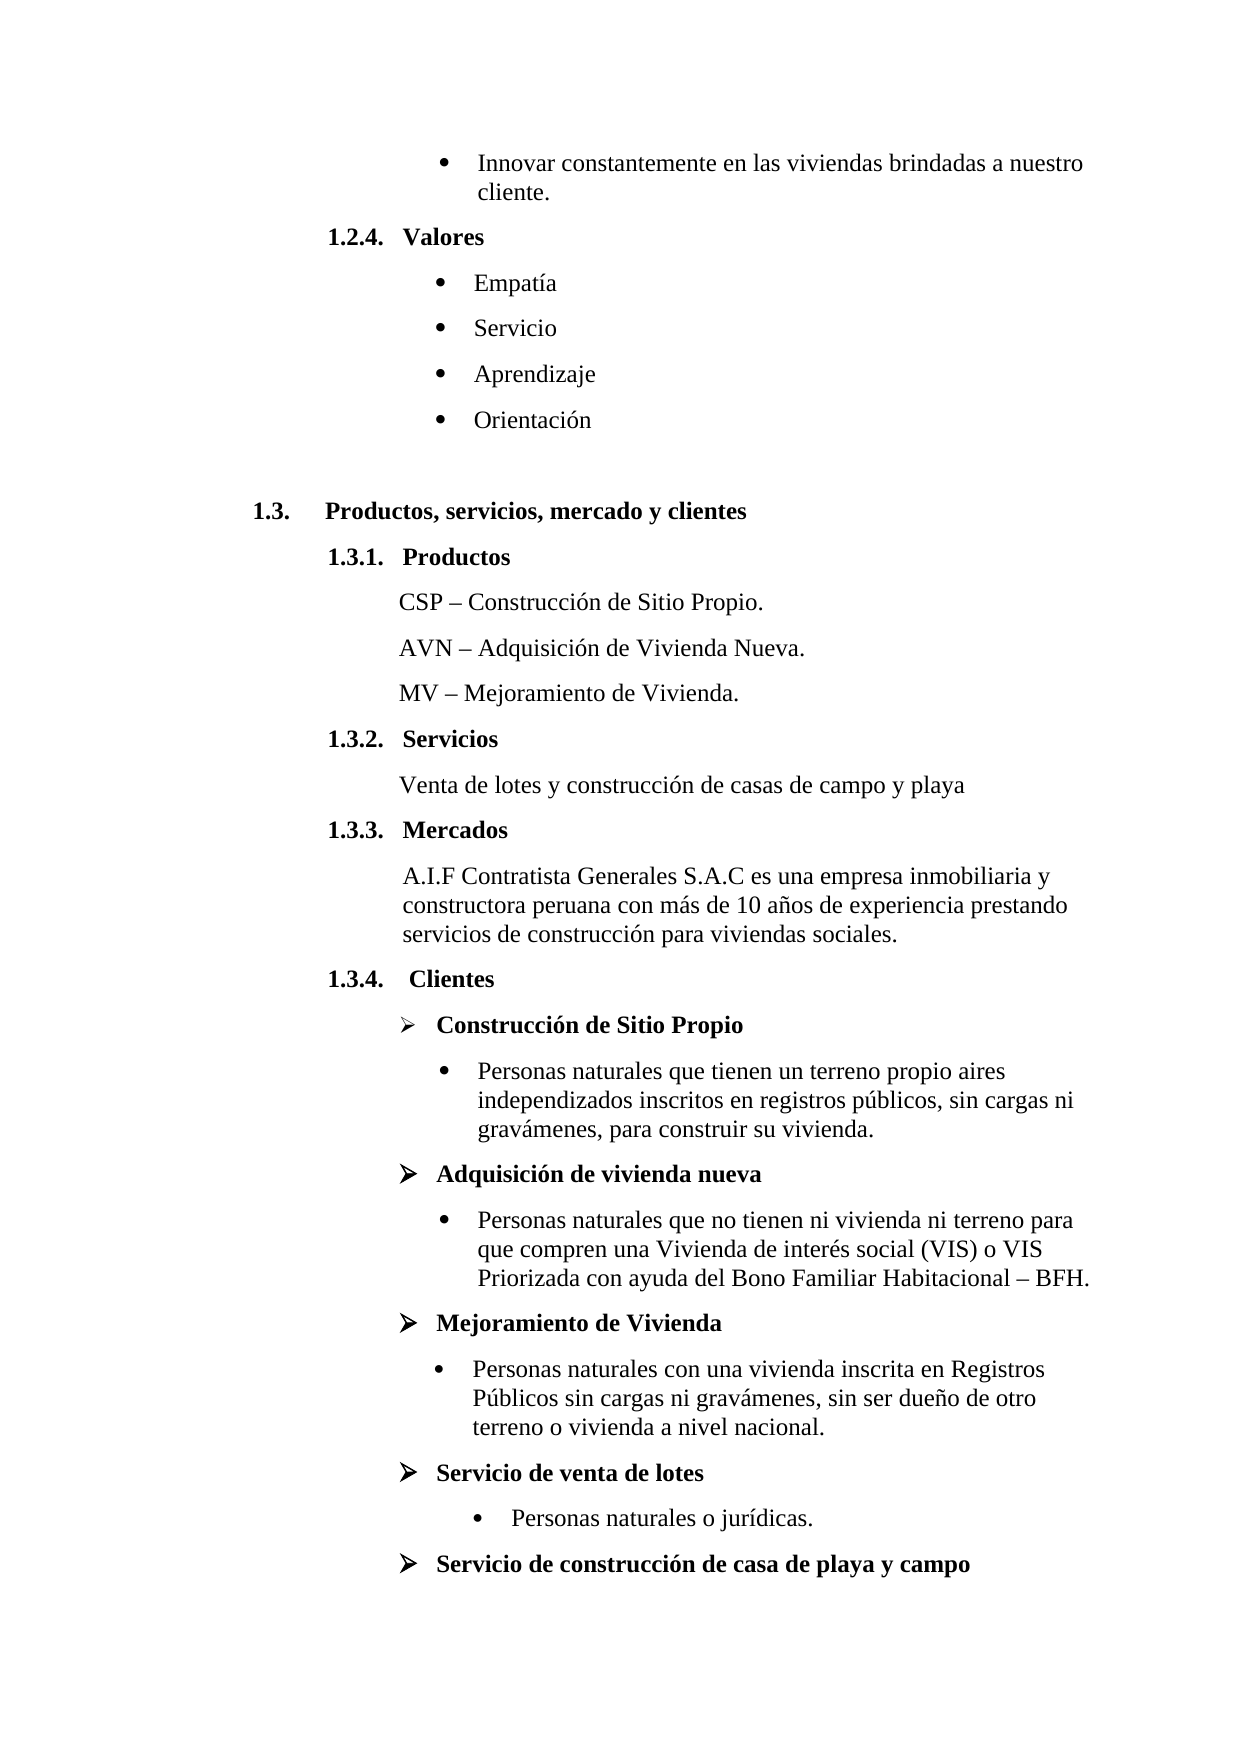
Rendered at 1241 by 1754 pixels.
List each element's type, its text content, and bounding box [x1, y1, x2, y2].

list Personas naturales o jurídicas. [473, 1503, 1092, 1532]
list Construcción de Sitio Propio [398, 1010, 1092, 1039]
list Venta de lotes y construcción de casas de campo y playa [398, 770, 1092, 798]
list Personas naturales que tienen un terreno propio aires independizados inscritos en registros públicos, sin cargas ni gravámenes, para construir su vivienda. [440, 1056, 1092, 1142]
list Personas naturales con una vivienda inscrita en Registros Públicos sin cargas ni gravámenes, sin ser dueño de otro terreno o vivienda a nivel nacional. [435, 1354, 1092, 1441]
subtitle Mercados [327, 815, 1092, 844]
subtitle Productos, servicios, mercado y clientes [252, 496, 1092, 525]
list Mejoramiento de Vivienda [398, 1308, 1092, 1337]
list Servicio [436, 313, 1092, 342]
list Orientación [436, 405, 1092, 433]
list Servicio de construcción de casa de playa y campo [398, 1549, 1092, 1578]
subtitle Servicios [327, 724, 1092, 753]
list A.I.F Contratista Generales S.A.C es una empresa inmobiliaria y constructora peruana con más de 10 años de experiencia prestando servicios de construcción para viviendas sociales. [402, 861, 1092, 948]
list Empatía [436, 268, 1092, 297]
list Servicio de venta de lotes [398, 1458, 1092, 1486]
list MV – Mejoramiento de Vivienda. [398, 678, 1092, 707]
subtitle Productos [327, 542, 1092, 570]
list Adquisición de vivienda nueva [398, 1159, 1092, 1188]
list Innovar constantemente en las viviendas brindadas a nuestro cliente. [440, 148, 1092, 205]
list CSP – Construcción de Sitio Propio. [398, 587, 1092, 616]
subtitle Valores [327, 222, 1092, 251]
list Aprendizaje [436, 359, 1092, 388]
list Personas naturales que no tienen ni vivienda ni terreno para que compren una Vivienda de interés social (VIS) o VIS Priorizada con ayuda del Bono Familiar Habitacional – BFH. [440, 1205, 1092, 1292]
list AVN – Adquisición de Vivienda Nueva. [398, 633, 1092, 662]
subtitle Clientes [327, 964, 1092, 993]
